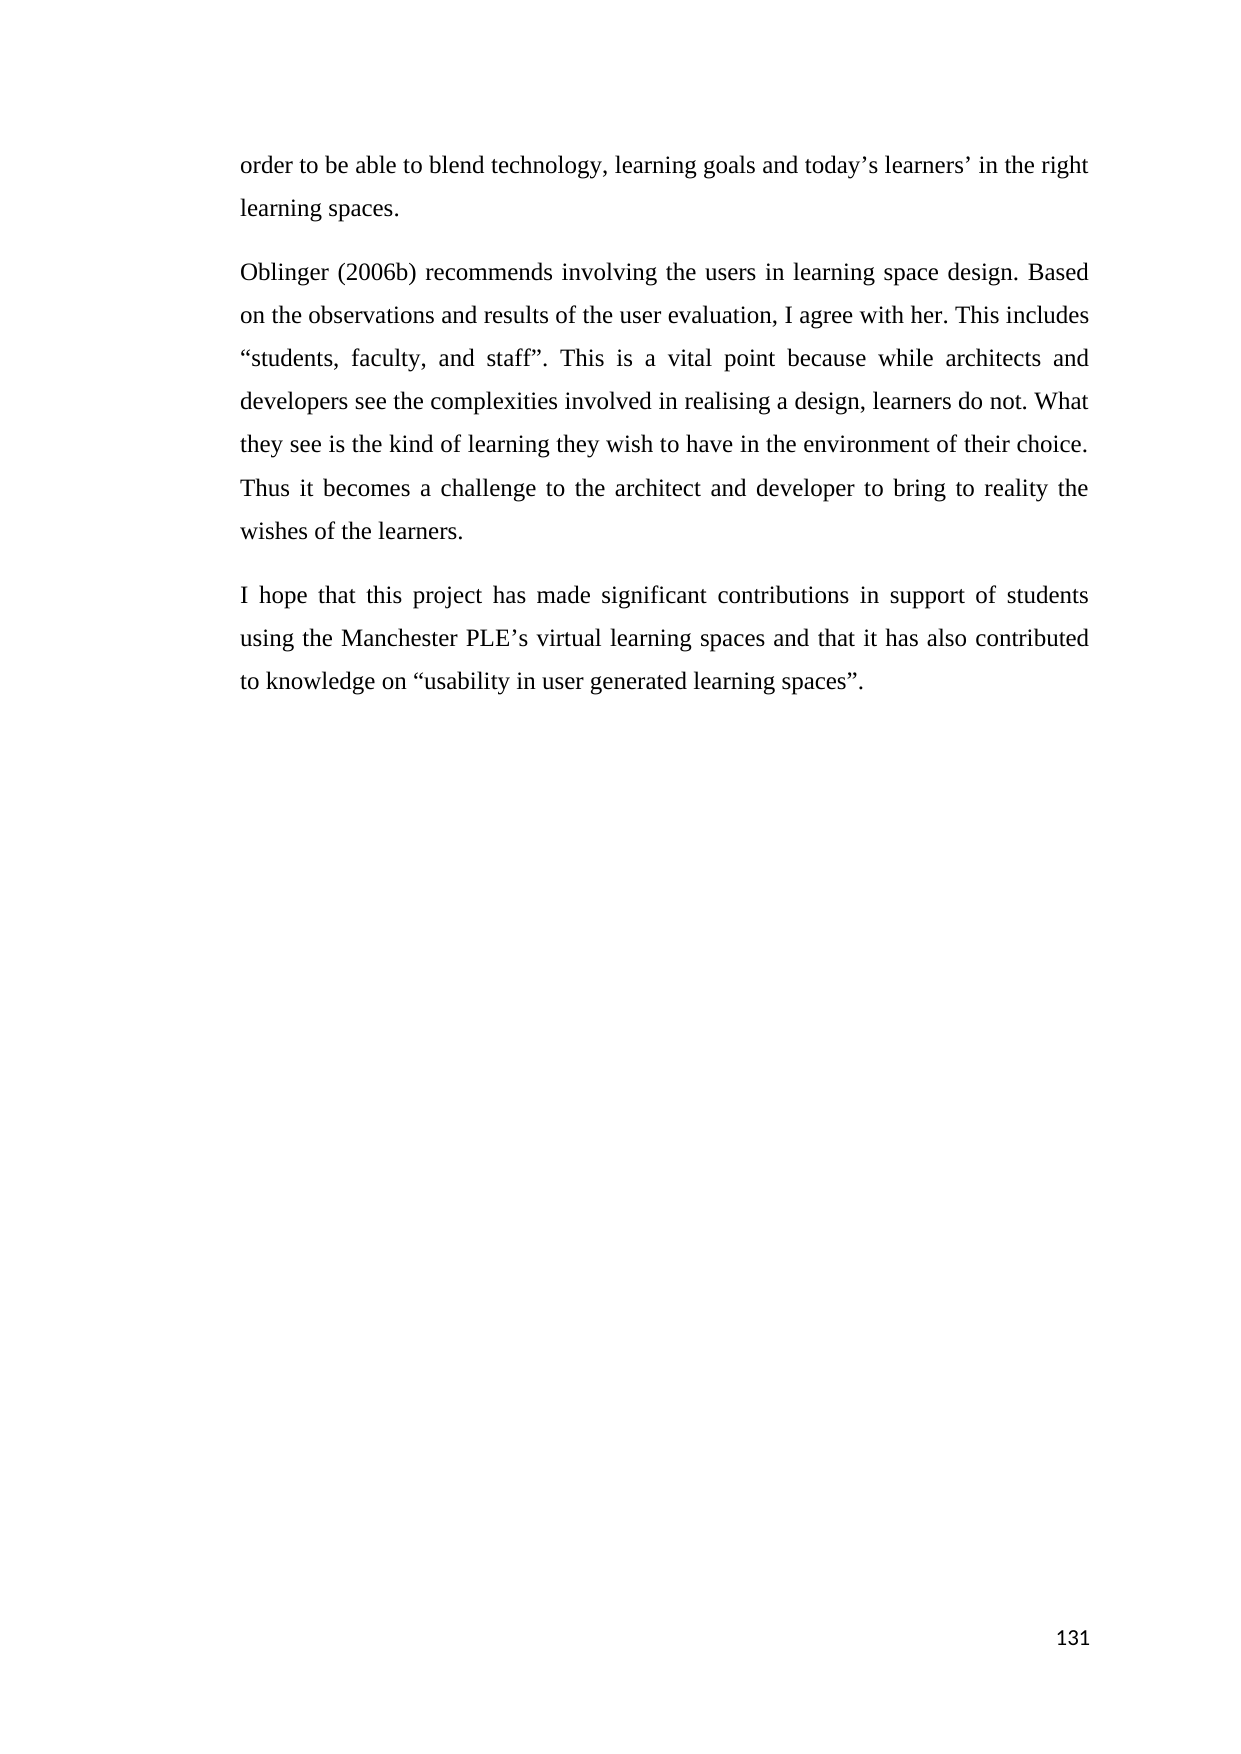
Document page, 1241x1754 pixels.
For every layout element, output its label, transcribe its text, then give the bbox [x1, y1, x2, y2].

text Oblinger (2006b) recommends involving the users in learning space design. Based on the observations and results of the user evaluation, I agree with her. This includes “students, faculty, and staff”. This is a vital point because while architects and developers see the complexities involved in realising a design, learners do not. What they see is the kind of learning they wish to have in the environment of their choice. Thus it becomes a challenge to the architect and developer to bring to reality the wishes of the learners. [240, 257, 1090, 544]
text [240, 150, 1090, 222]
text I hope that this project has made significant contributions in support of students using the Manchester PLE’s virtual learning spaces and that it has also contributed to knowledge on “usability in user generated learning spaces”. [240, 580, 1090, 695]
